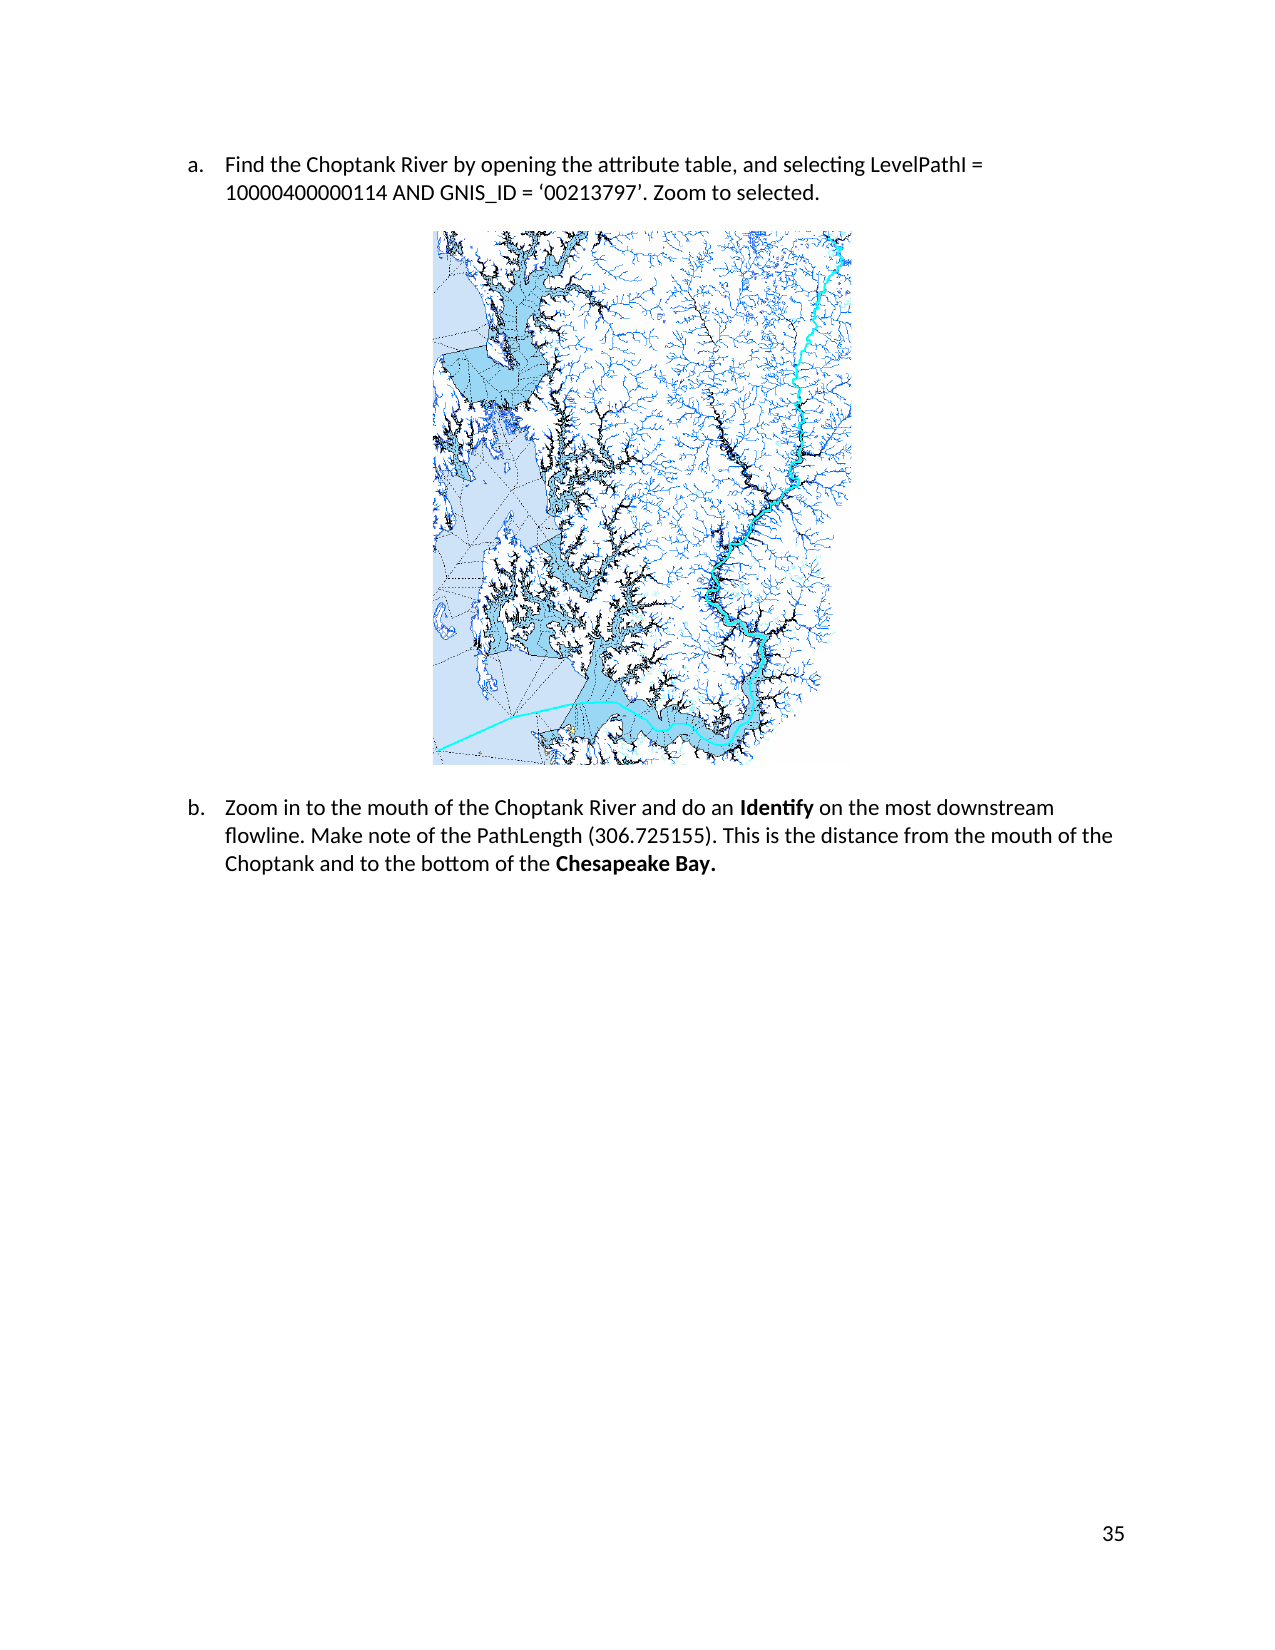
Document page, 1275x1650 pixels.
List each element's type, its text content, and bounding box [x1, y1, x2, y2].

list Zoom in to the mouth of the Choptank River and do an Identify on the most downstream flowline. Make note of the PathLength (306.725155). This is the distance from the mouth of the Choptank and to the bottom of the Chesapeake Bay. [187, 793, 1125, 877]
picture [432, 231, 852, 765]
list Find the Choptank River by opening the attribute table, and selecting LevelPathI = 10000400000114 AND GNIS_ID = ‘00213797’. Zoom to selected. [187, 150, 1125, 206]
